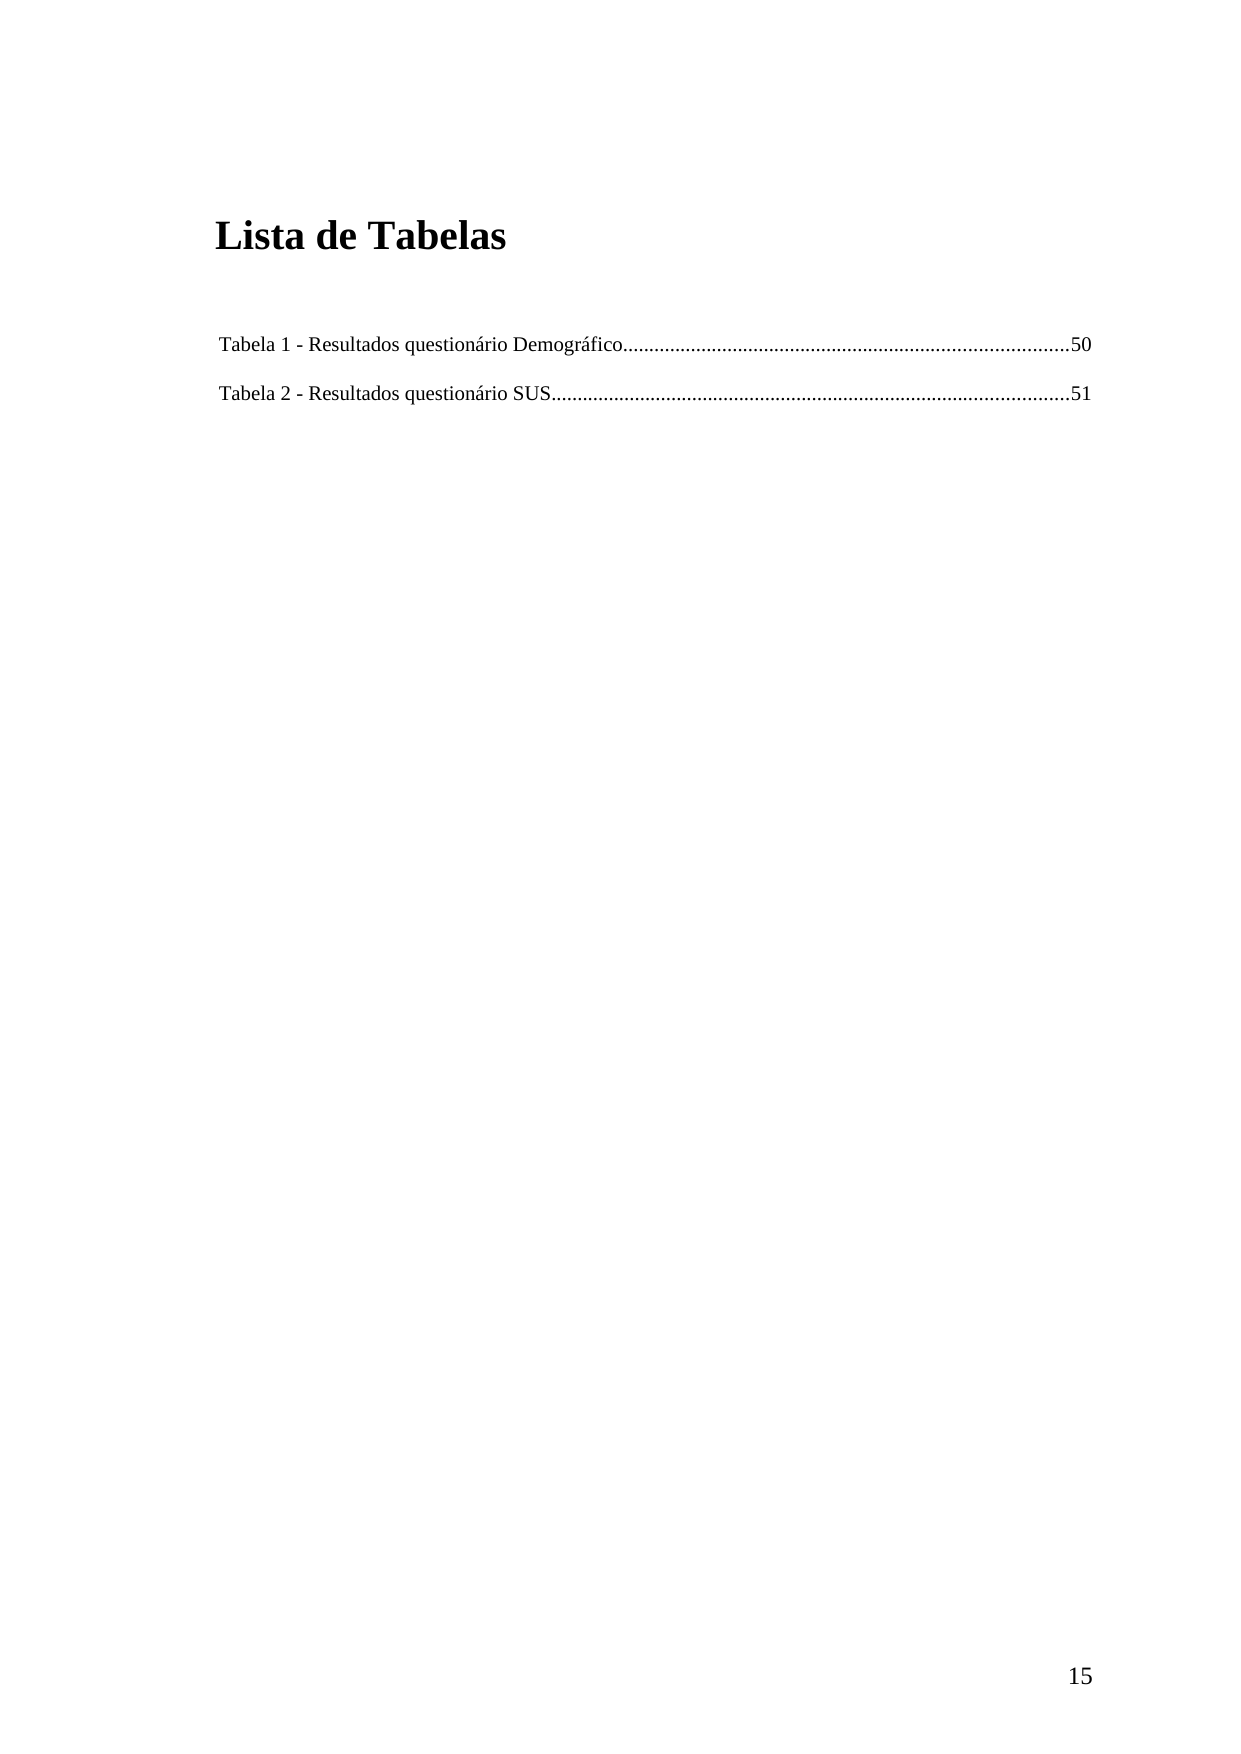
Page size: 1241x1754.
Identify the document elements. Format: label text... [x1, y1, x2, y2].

text Tabela 1 - Resultados questionário Demográfico 50 [177, 332, 1092, 356]
text Tabela 2 - Resultados questionário SUS 51 [177, 381, 1092, 405]
subtitle Lista de Tabelas [215, 210, 1092, 258]
